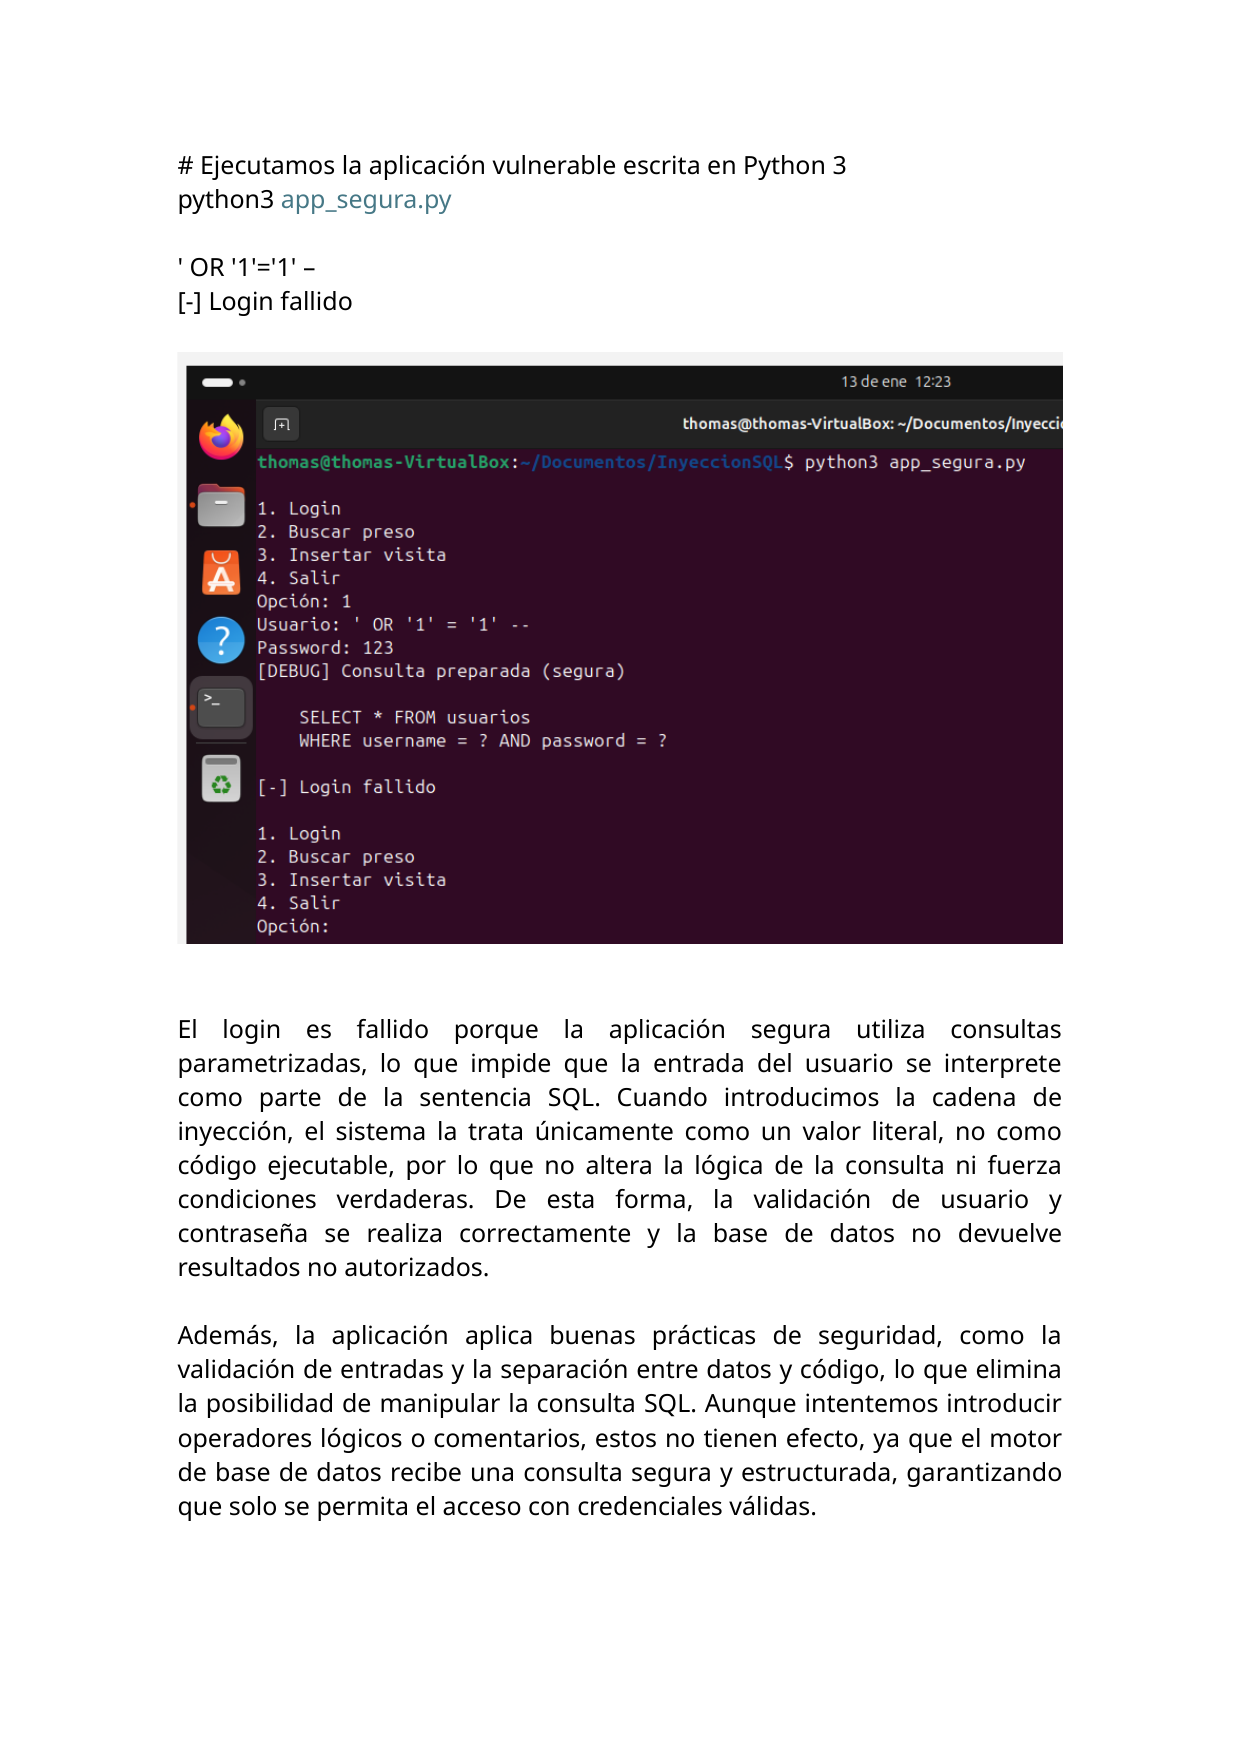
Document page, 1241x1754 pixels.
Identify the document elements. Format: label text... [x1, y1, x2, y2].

picture [177, 352, 1063, 944]
text [-] Login fallido [177, 284, 1063, 318]
text Además, la aplicación aplica buenas prácticas de seguridad, como la validación de entradas y la separación entre datos y código, lo que elimina la posibilidad de manipular la consulta SQL. Aunque intentemos introducir operadores lógicos o comentarios, estos no tienen efecto, ya que el motor de base de datos recibe una consulta segura y estructurada, garantizando que solo se permita el acceso con credenciales válidas. [177, 1318, 1063, 1522]
text El login es fallido porque la aplicación segura utiliza consultas parametrizadas, lo que impide que la entrada del usuario se interprete como parte de la sentencia SQL. Cuando introducimos la cadena de inyección, el sistema la trata únicamente como un valor literal, no como código ejecutable, por lo que no altera la lógica de la consulta ni fuerza condiciones verdaderas. De esta forma, la validación de usuario y contraseña se realiza correctamente y la base de datos no devuelve resultados no autorizados. [177, 1011, 1063, 1284]
text python3 app_segura.py [177, 182, 1063, 216]
text ' OR '1'='1' – [177, 250, 1063, 284]
text # Ejecutamos la aplicación vulnerable escrita en Python 3 [177, 148, 1063, 182]
